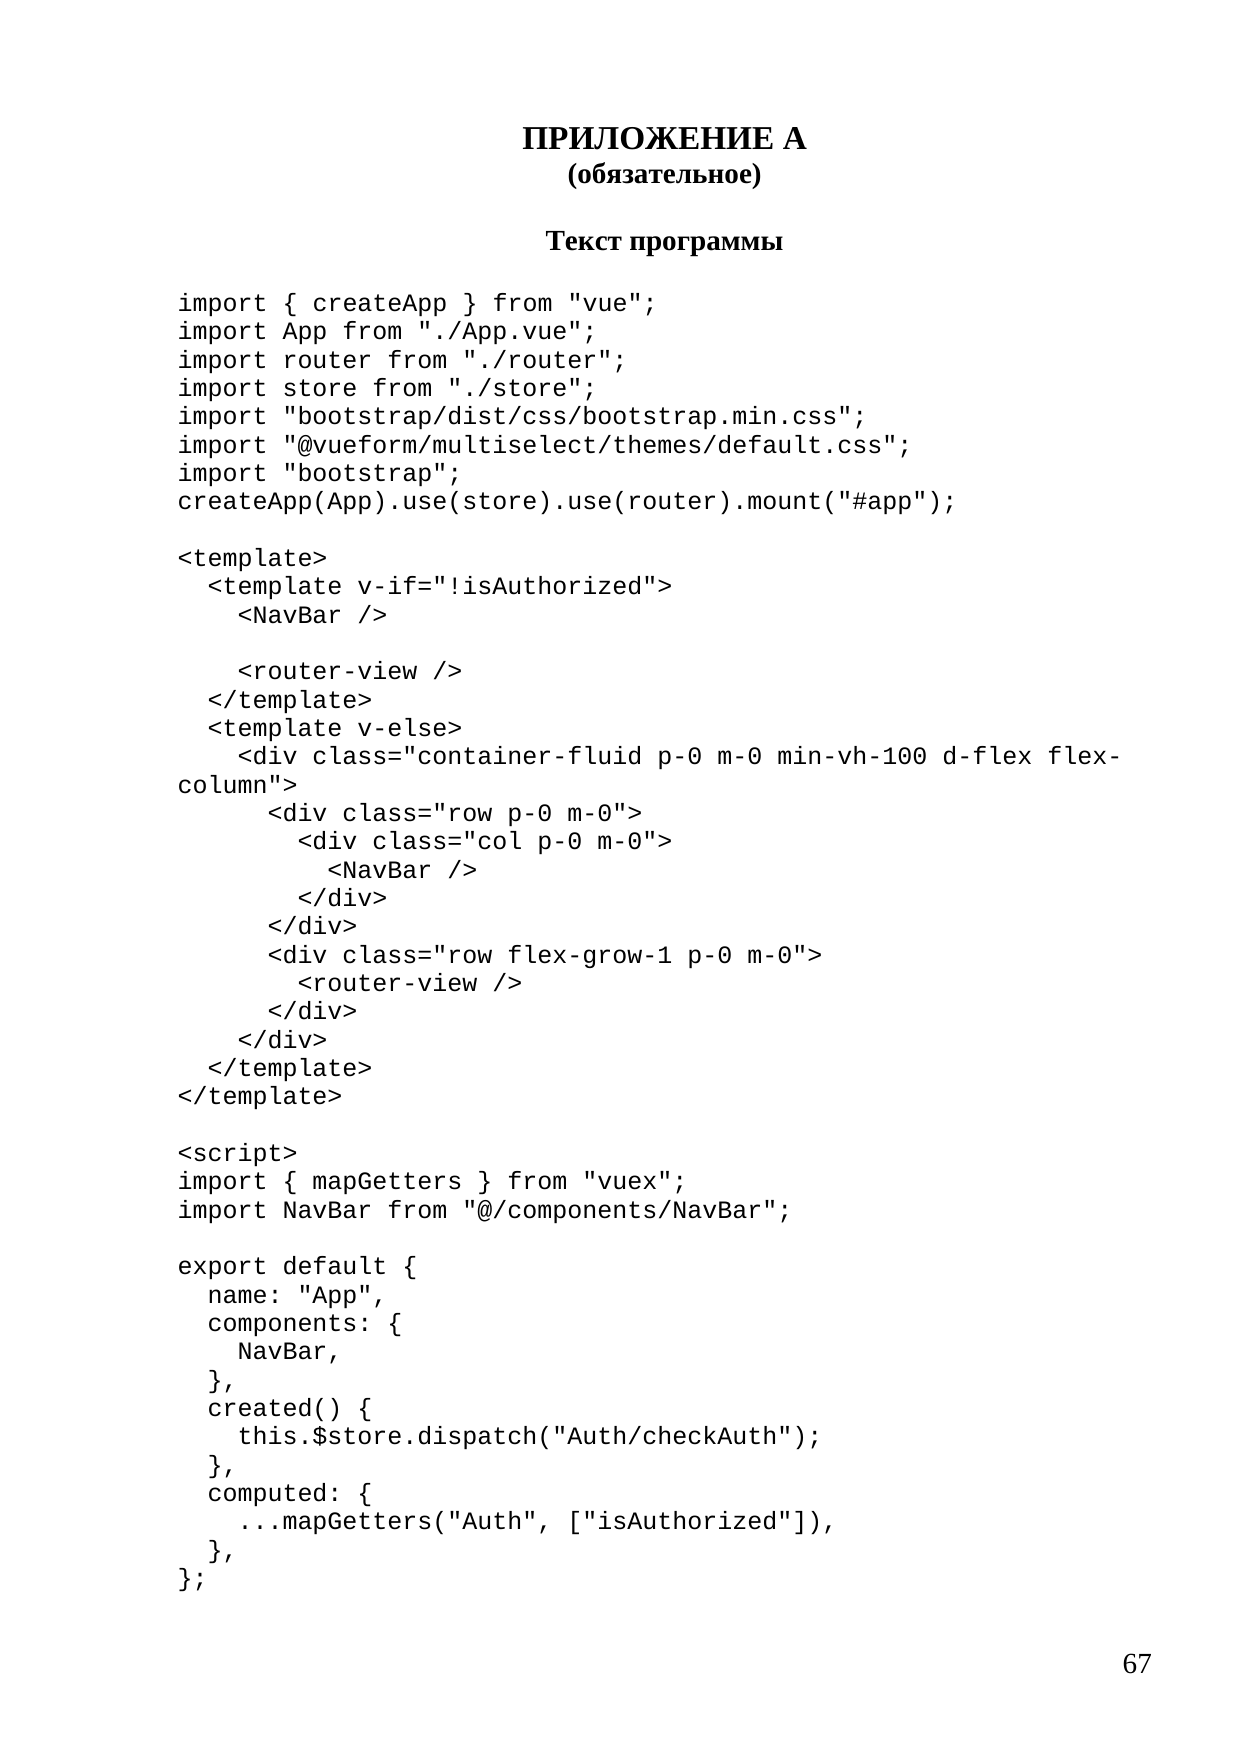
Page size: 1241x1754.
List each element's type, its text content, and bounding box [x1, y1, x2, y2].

text this.$store.dispatch("Auth/checkAuth"); [177, 1424, 1152, 1452]
text <div class="row p-0 m-0"> [177, 801, 1152, 829]
text import "bootstrap"; [177, 461, 1152, 489]
text <template v-else> [177, 716, 1152, 744]
text components: { [177, 1311, 1152, 1339]
text createApp(App).use(store).use(router).mount("#app"); [177, 489, 1152, 517]
text </template> [177, 687, 1152, 716]
text </div> [177, 886, 1152, 914]
text }; [177, 1566, 1152, 1594]
text </div> [177, 1027, 1152, 1056]
text </div> [177, 914, 1152, 942]
text import router from "./router"; [177, 347, 1152, 376]
text import NavBar from "@/components/NavBar"; [177, 1197, 1152, 1226]
text name: "App", [177, 1282, 1152, 1311]
text }, [177, 1452, 1152, 1481]
text <template> [177, 546, 1152, 574]
text </div> [177, 999, 1152, 1027]
text (обязательное) [177, 156, 1152, 190]
text computed: { [177, 1481, 1152, 1509]
text <div class="col p-0 m-0"> [177, 829, 1152, 857]
text <script> [177, 1141, 1152, 1169]
text import "bootstrap/dist/css/bootstrap.min.css"; [177, 404, 1152, 432]
subtitle ПРИЛОЖЕНИЕ А [177, 118, 1152, 156]
text import "@vueform/multiselect/themes/default.css"; [177, 432, 1152, 461]
text <div class="container-fluid p-0 m-0 min-vh-100 d-flex flex-column"> [177, 744, 1152, 801]
text import { createApp } from "vue"; [177, 291, 1152, 319]
text }, [177, 1537, 1152, 1566]
text import App from "./App.vue"; [177, 319, 1152, 347]
text <template v-if="!isAuthorized"> [177, 574, 1152, 602]
text export default { [177, 1254, 1152, 1282]
text <div class="row flex-grow-1 p-0 m-0"> [177, 942, 1152, 971]
text <router-view /> [177, 659, 1152, 687]
text <router-view /> [177, 971, 1152, 999]
text Текст программы [177, 223, 1152, 257]
text <NavBar /> [177, 857, 1152, 886]
text import { mapGetters } from "vuex"; [177, 1169, 1152, 1197]
text import store from "./store"; [177, 376, 1152, 404]
text created() { [177, 1396, 1152, 1424]
text ...mapGetters("Auth", ["isAuthorized"]), [177, 1509, 1152, 1537]
text </template> [177, 1084, 1152, 1112]
text </template> [177, 1056, 1152, 1084]
text }, [177, 1367, 1152, 1396]
text NavBar, [177, 1339, 1152, 1367]
text <NavBar /> [177, 602, 1152, 631]
